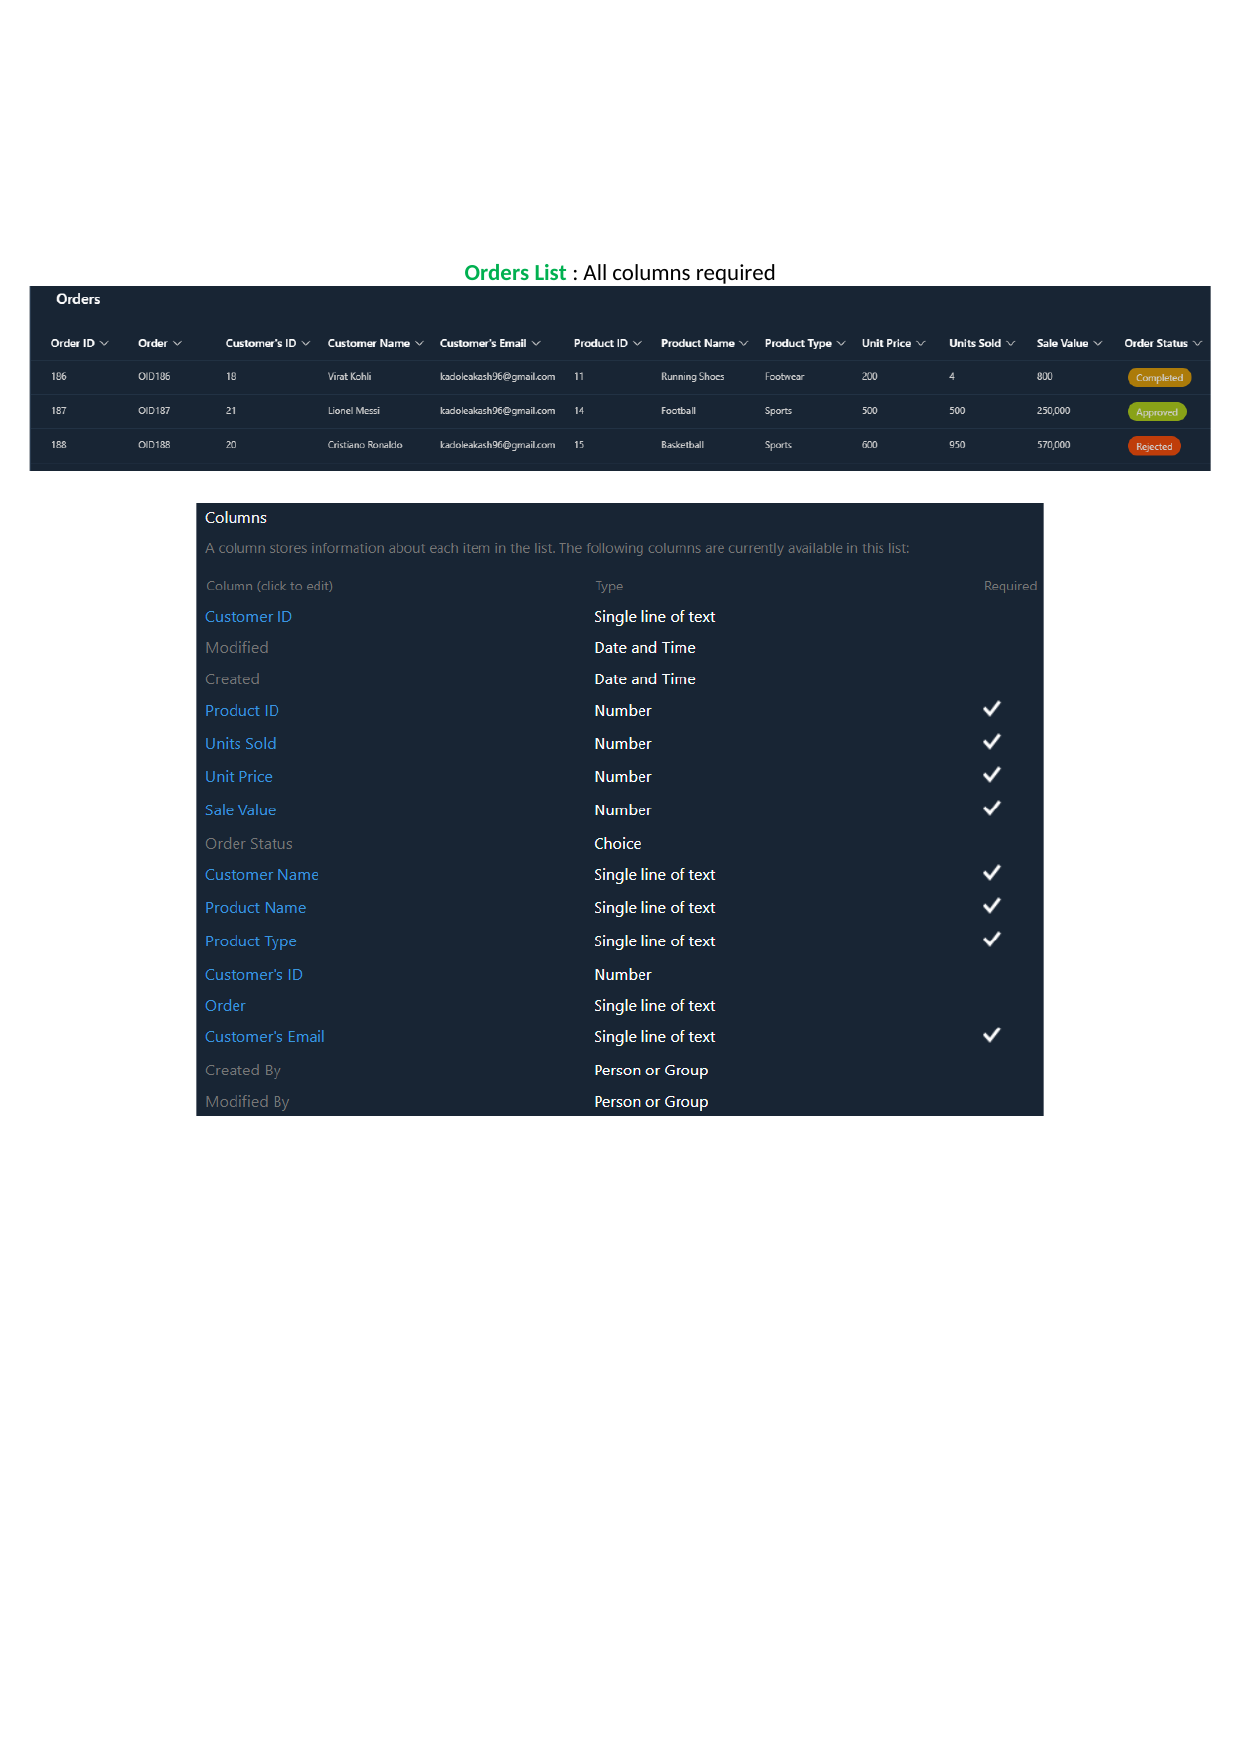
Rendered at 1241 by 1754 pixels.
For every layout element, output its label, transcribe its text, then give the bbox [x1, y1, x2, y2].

text Orders List : All columns required [29, 258, 1211, 286]
picture [196, 503, 1044, 1116]
picture [29, 286, 1211, 471]
